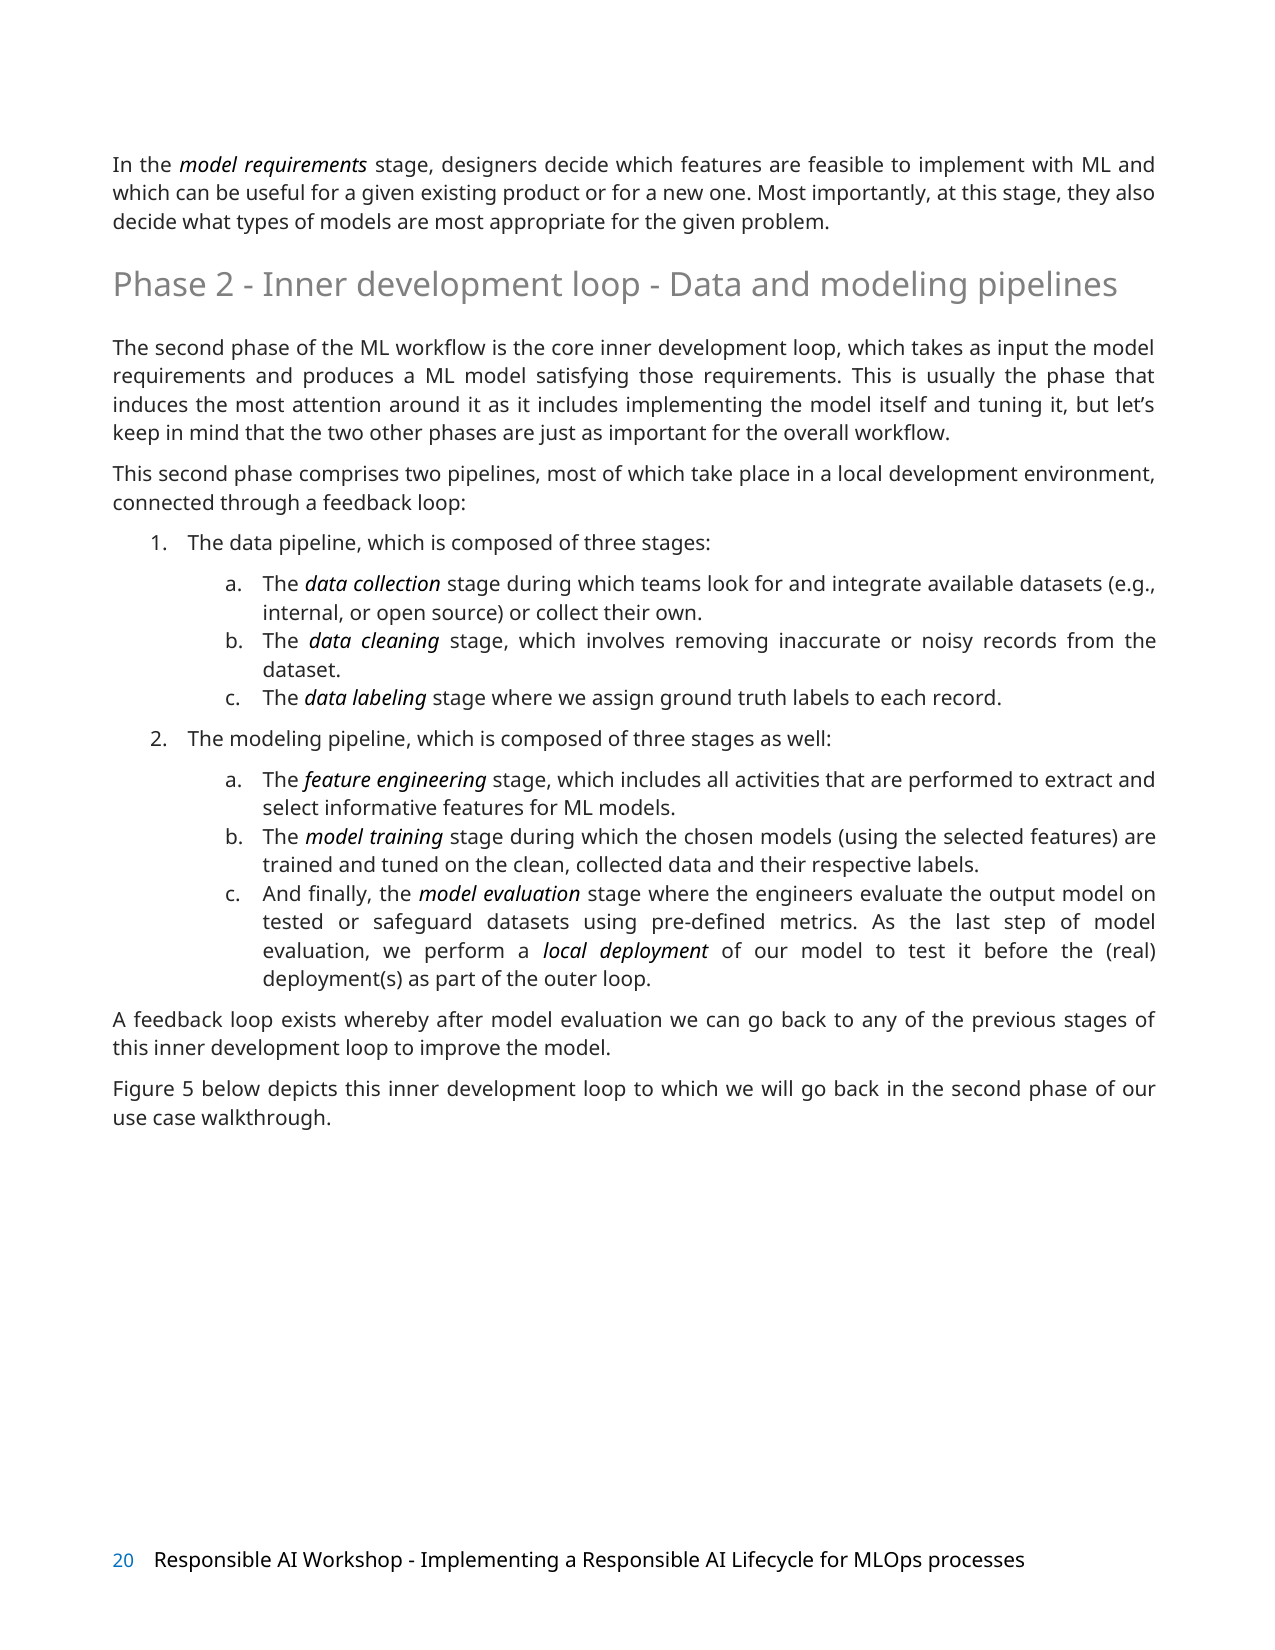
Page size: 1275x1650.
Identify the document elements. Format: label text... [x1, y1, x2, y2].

list The data cleaning stage, which involves removing inaccurate or noisy records from the dataset. [225, 626, 1157, 683]
list And finally, the model evaluation stage where the engineers evaluate the output model on tested or safeguard datasets using pre-defined metrics. As the last step of model evaluation, we perform a local deployment of our model to test it before the (real) deployment(s) as part of the outer loop. [225, 879, 1157, 993]
list The data labeling stage where we assign ground truth labels to each record. [225, 683, 1157, 712]
text A feedback loop exists whereby after model evaluation we can go back to any of the previous stages of this inner development loop to improve the model. [112, 1005, 1157, 1062]
text Figure 5 below depicts this inner development loop to which we will go back in the second phase of our use case walkthrough. [112, 1074, 1157, 1131]
subtitle Phase 2 - Inner development loop - Data and modeling pipelines [112, 260, 1162, 306]
list The model training stage during which the chosen models (using the selected features) are trained and tuned on the clean, collected data and their respective labels. [225, 822, 1157, 879]
list The feature engineering stage, which includes all activities that are performed to extract and select informative features for ML models. [225, 765, 1157, 822]
list The data collection stage during which teams look for and integrate available datasets (e.g., internal, or open source) or collect their own. [225, 569, 1157, 626]
text This second phase comprises two pipelines, most of which take place in a local development environment, connected through a feedback loop: [112, 459, 1157, 516]
text In the model requirements stage, designers decide which features are feasible to implement with ML and which can be useful for a given existing product or for a new one. Most importantly, at this stage, they also decide what types of models are most appropriate for the given problem. [112, 150, 1157, 235]
list The data pipeline, which is composed of three stages: [150, 528, 1157, 557]
list The modeling pipeline, which is composed of three stages as well: [150, 724, 1157, 753]
text The second phase of the ML workflow is the core inner development loop, which takes as input the model requirements and produces a ML model satisfying those requirements. This is usually the phase that induces the most attention around it as it includes implementing the model itself and tuning it, but let’s keep in mind that the two other phases are just as important for the overall workflow. [112, 333, 1157, 447]
